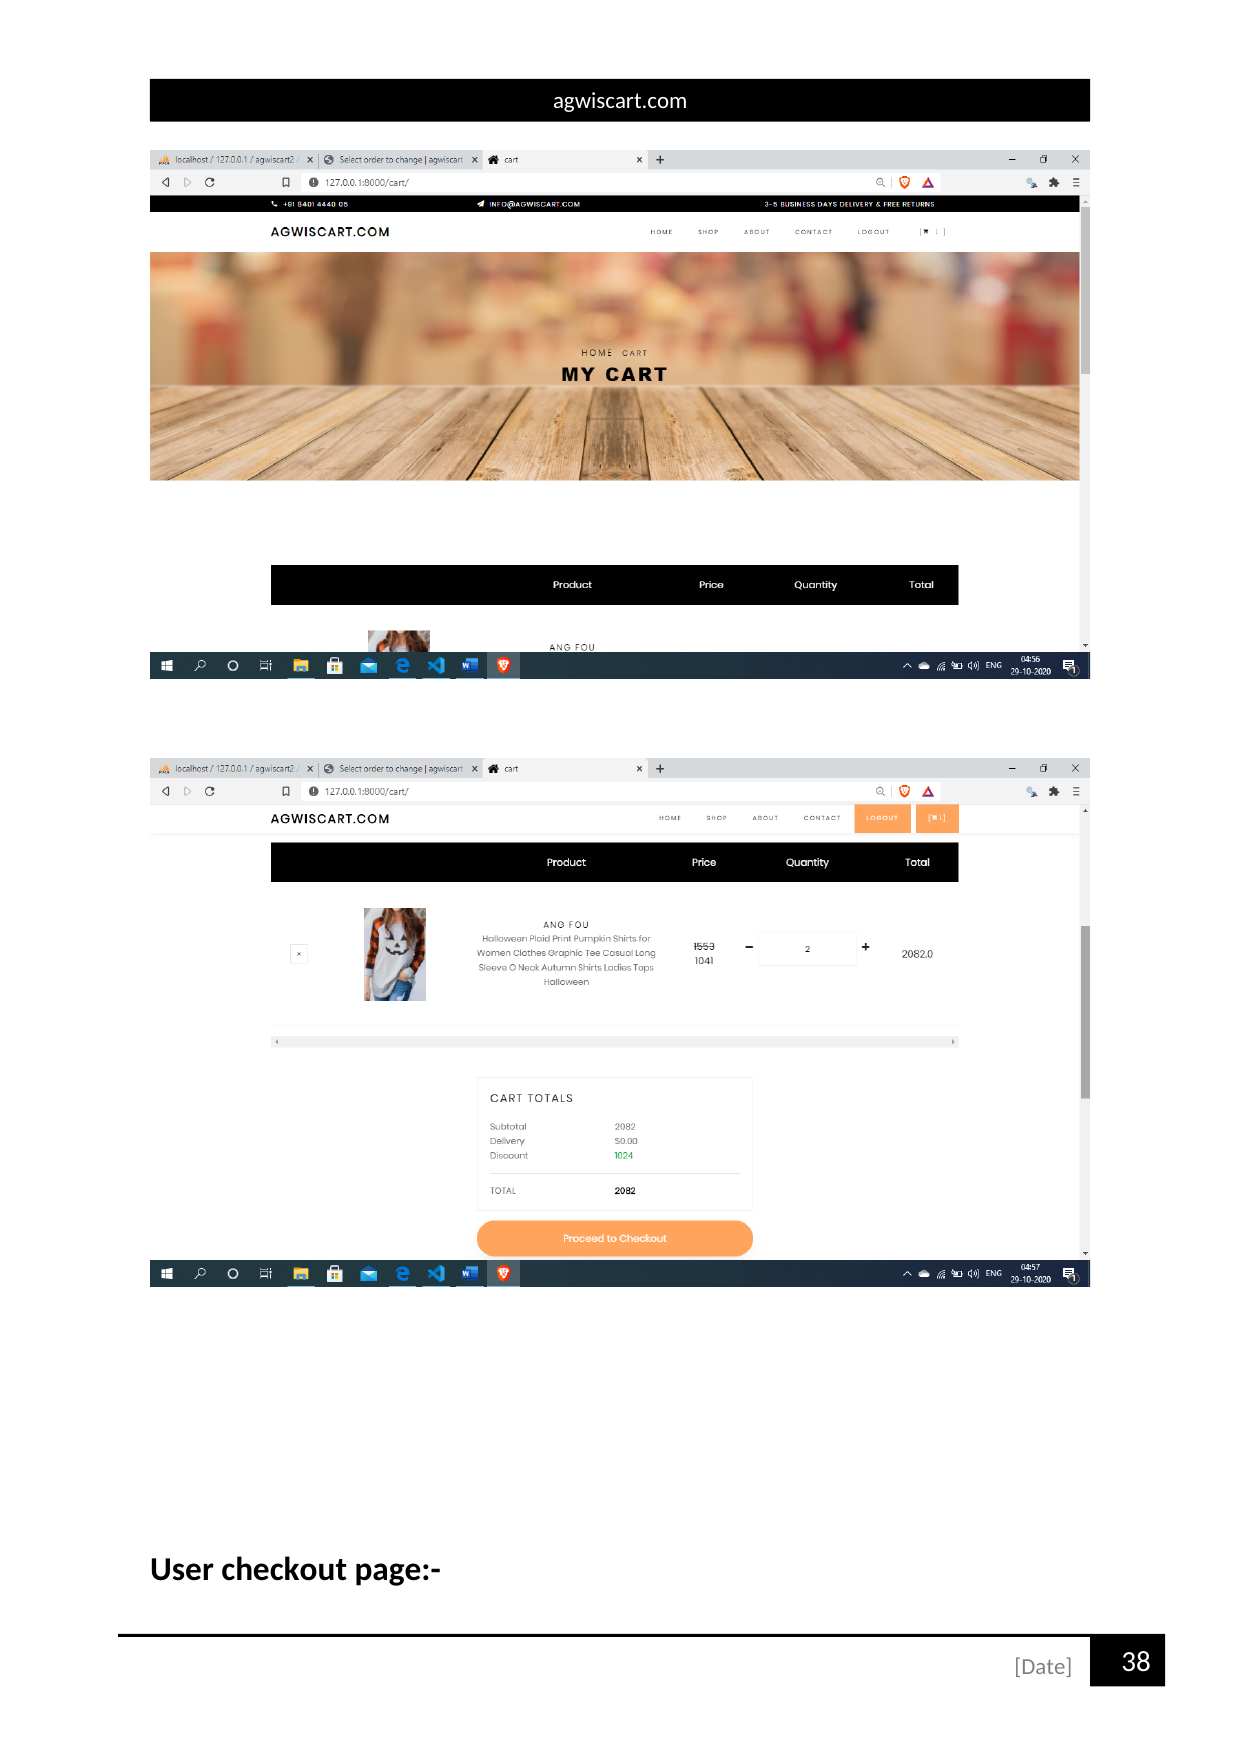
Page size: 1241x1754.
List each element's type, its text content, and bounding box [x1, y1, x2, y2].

picture [150, 758, 1091, 1287]
picture [150, 150, 1091, 679]
text User checkout page:- [150, 1548, 1090, 1589]
